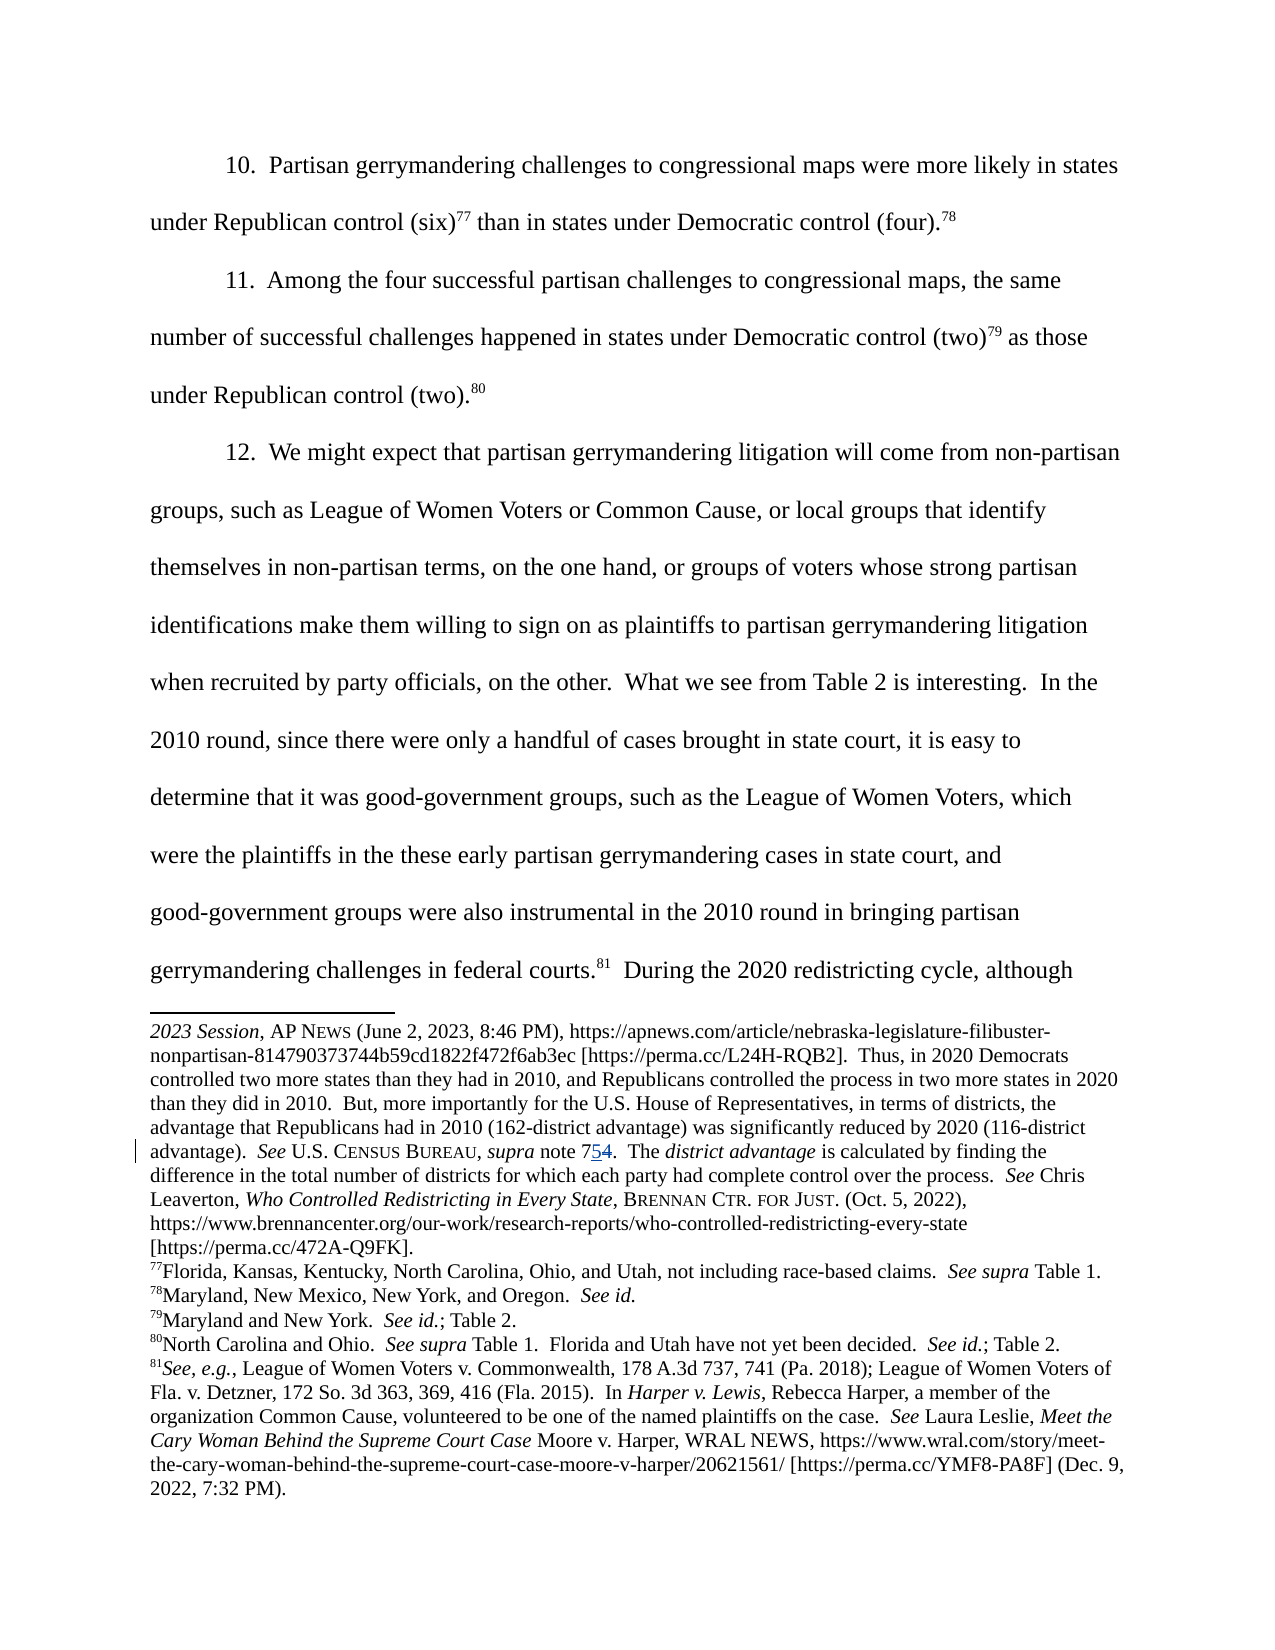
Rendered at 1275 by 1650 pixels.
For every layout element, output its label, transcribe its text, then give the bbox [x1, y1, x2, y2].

text 12. We might expect that partisan gerrymandering litigation will come from non-partisan groups, such as League of Women Voters or Common Cause, or local groups that identify themselves in non-partisan terms, on the one hand, or groups of voters whose strong partisan identifications make them willing to sign on as plaintiffs to partisan gerrymandering litigation when recruited by party officials, on the other. What we see from Table 2 is interesting. In the 2010 round, since there were only a handful of cases brought in state court, it is easy to determine that it was good-government groups, such as the League of Women Voters, which were the plaintiffs in the these early partisan gerrymandering cases in state court, and good-government groups were also instrumental in the 2010 round in bringing partisan gerrymandering challenges in federal courts. During the 2020 redistricting cycle, although non-partisan groups continued to be active, many of the plaintiffs were explicitly (or implicitly) affiliated with the political party that served to gain from state courts overturning the enacted plan. [150, 437, 1125, 984]
text 11. Among the four successful partisan challenges to congressional maps, the same number of successful challenges happened in states under Democratic control (two) as those under Republican control (two). [150, 265, 1125, 409]
text 10. Partisan gerrymandering challenges to congressional maps were more likely in states under Republican control (six) than in states under Democratic control (four). [150, 150, 1125, 236]
